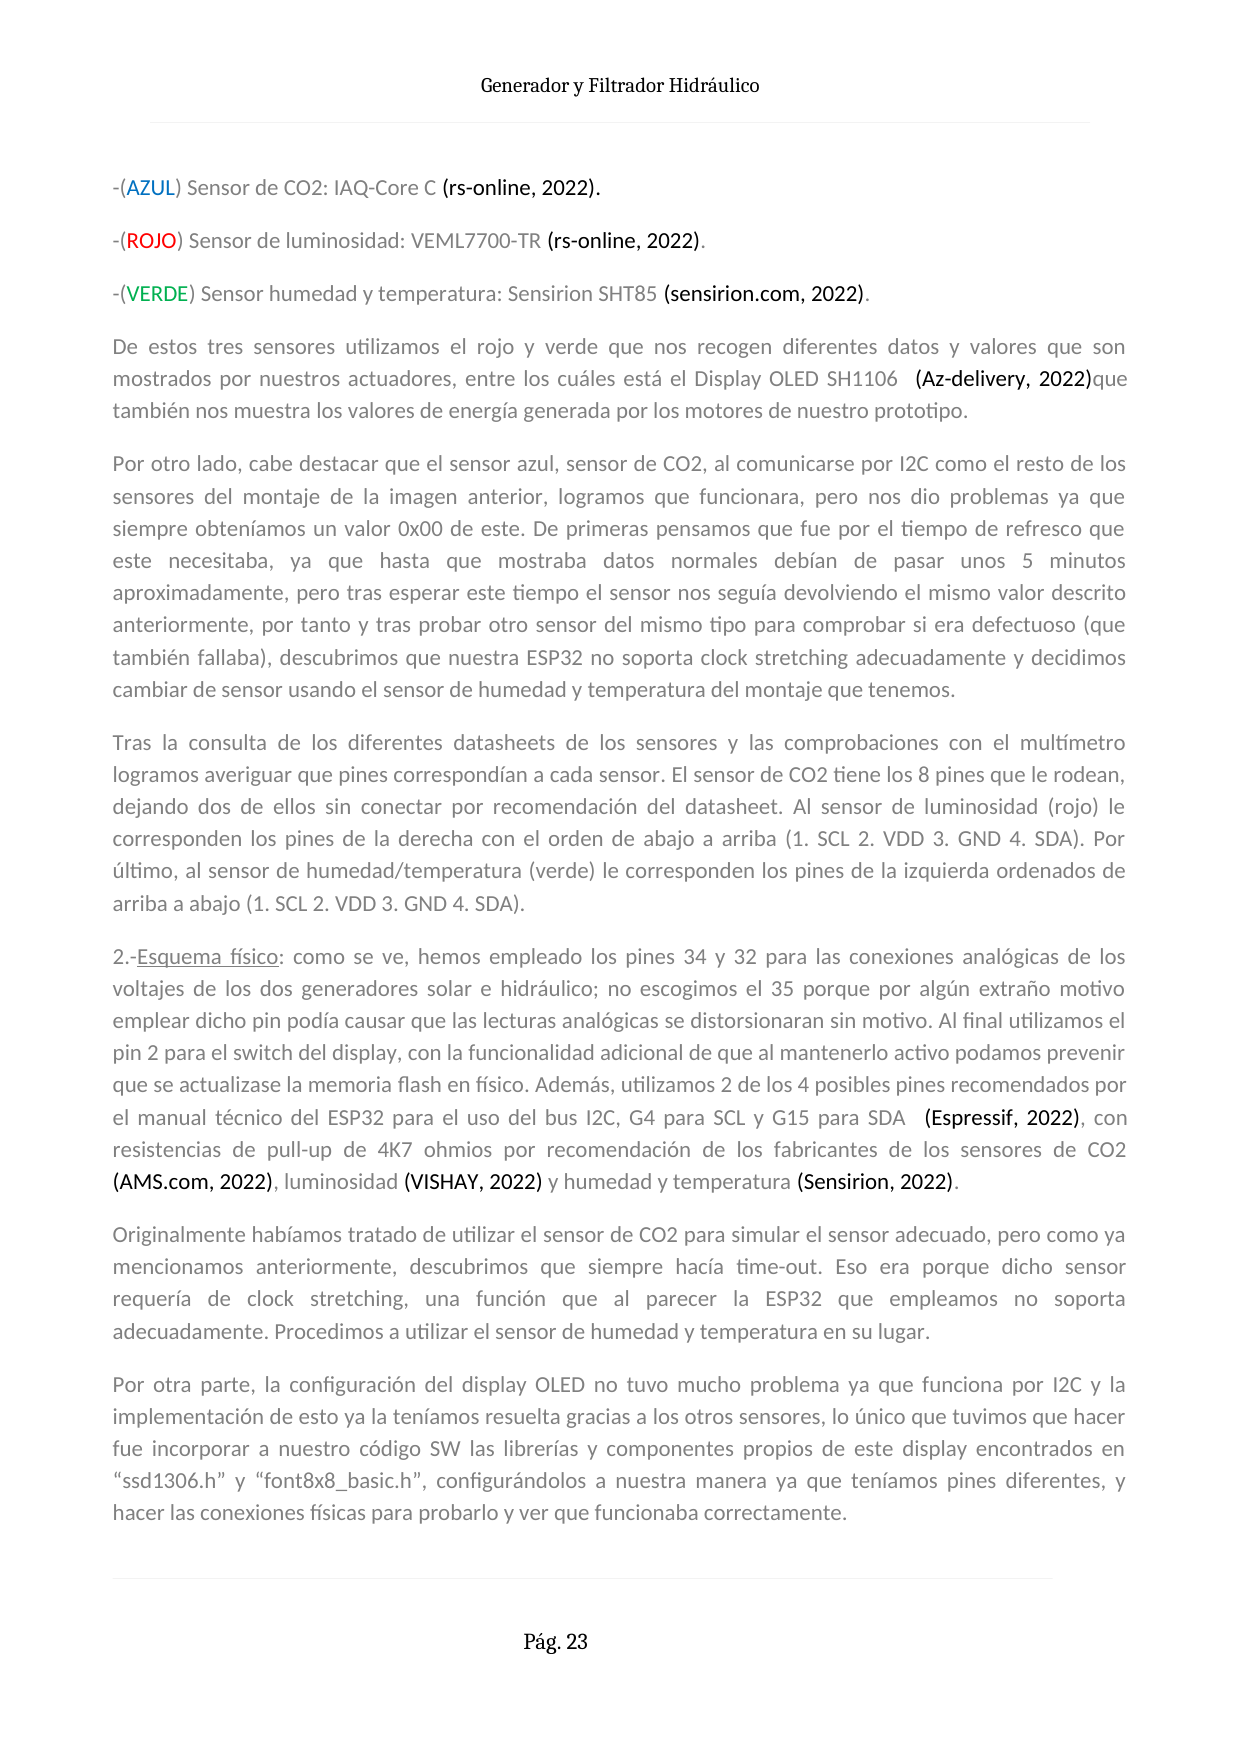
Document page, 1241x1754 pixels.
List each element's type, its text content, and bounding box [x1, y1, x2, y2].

text -(AZUL) Sensor de CO2: IAQ-Core C . [112, 173, 1128, 201]
text Originalmente habíamos tratado de utilizar el sensor de CO2 para simular el sensor adecuado, pero como ya mencionamos anteriormente, descubrimos que siempre hacía time-out. Eso era porque dicho sensor requería de clock stretching, una función que al parecer la ESP32 que empleamos no soporta adecuadamente. Procedimos a utilizar el sensor de humedad y temperatura en su lugar. [112, 1220, 1128, 1345]
text Por otro lado, cabe destacar que el sensor azul, sensor de CO2, al comunicarse por I2C como el resto de los sensores del montaje de la imagen anterior, logramos que funcionara, pero nos dio problemas ya que siempre obteníamos un valor 0x00 de este. De primeras pensamos que fue por el tiempo de refresco que este necesitaba, ya que hasta que mostraba datos normales debían de pasar unos 5 minutos aproximadamente, pero tras esperar este tiempo el sensor nos seguía devolviendo el mismo valor descrito anteriormente, por tanto y tras probar otro sensor del mismo tipo para comprobar si era defectuoso (que también fallaba), descubrimos que nuestra ESP32 no soporta clock stretching adecuadamente y decidimos cambiar de sensor usando el sensor de humedad y temperatura del montaje que tenemos. [112, 449, 1128, 703]
text 2.-Esquema físico: como se ve, hemos empleado los pines 34 y 32 para las conexiones analógicas de los voltajes de los dos generadores solar e hidráulico; no escogimos el 35 porque por algún extraño motivo emplear dicho pin podía causar que las lecturas analógicas se distorsionaran sin motivo. Al final utilizamos el pin 2 para el switch del display, con la funcionalidad adicional de que al mantenerlo activo podamos prevenir que se actualizase la memoria flash en físico. Además, utilizamos 2 de los 4 posibles pines recomendados por el manual técnico del ESP32 para el uso del bus I2C, G4 para SCL y G15 para SDA , con resistencias de pull-up de 4K7 ohmios por recomendación de los fabricantes de los sensores de CO2 , luminosidad y humedad y temperatura . [112, 942, 1128, 1195]
text -(VERDE) Sensor humedad y temperatura: Sensirion SHT85 . [112, 279, 1128, 307]
text Tras la consulta de los diferentes datasheets de los sensores y las comprobaciones con el multímetro logramos averiguar que pines correspondían a cada sensor. El sensor de CO2 tiene los 8 pines que le rodean, dejando dos de ellos sin conectar por recomendación del datasheet. Al sensor de luminosidad (rojo) le corresponden los pines de la derecha con el orden de abajo a arriba (1. SCL 2. VDD 3. GND 4. SDA). Por último, al sensor de humedad/temperatura (verde) le corresponden los pines de la izquierda ordenados de arriba a abajo (1. SCL 2. VDD 3. GND 4. SDA). [112, 728, 1128, 917]
text -(ROJO) Sensor de luminosidad: VEML7700-TR . [112, 226, 1128, 254]
text De estos tres sensores utilizamos el rojo y verde que nos recogen diferentes datos y valores que son mostrados por nuestros actuadores, entre los cuáles está el Display OLED SH1106 que también nos muestra los valores de energía generada por los motores de nuestro prototipo. [112, 332, 1128, 424]
text Por otra parte, la configuración del display OLED no tuvo mucho problema ya que funciona por I2C y la implementación de esto ya la teníamos resuelta gracias a los otros sensores, lo único que tuvimos que hacer fue incorporar a nuestro código SW las librerías y componentes propios de este display encontrados en “ssd1306.h” y “font8x8_basic.h”, configurándolos a nuestra manera ya que teníamos pines diferentes, y hacer las conexiones físicas para probarlo y ver que funcionaba correctamente. [112, 1370, 1128, 1527]
